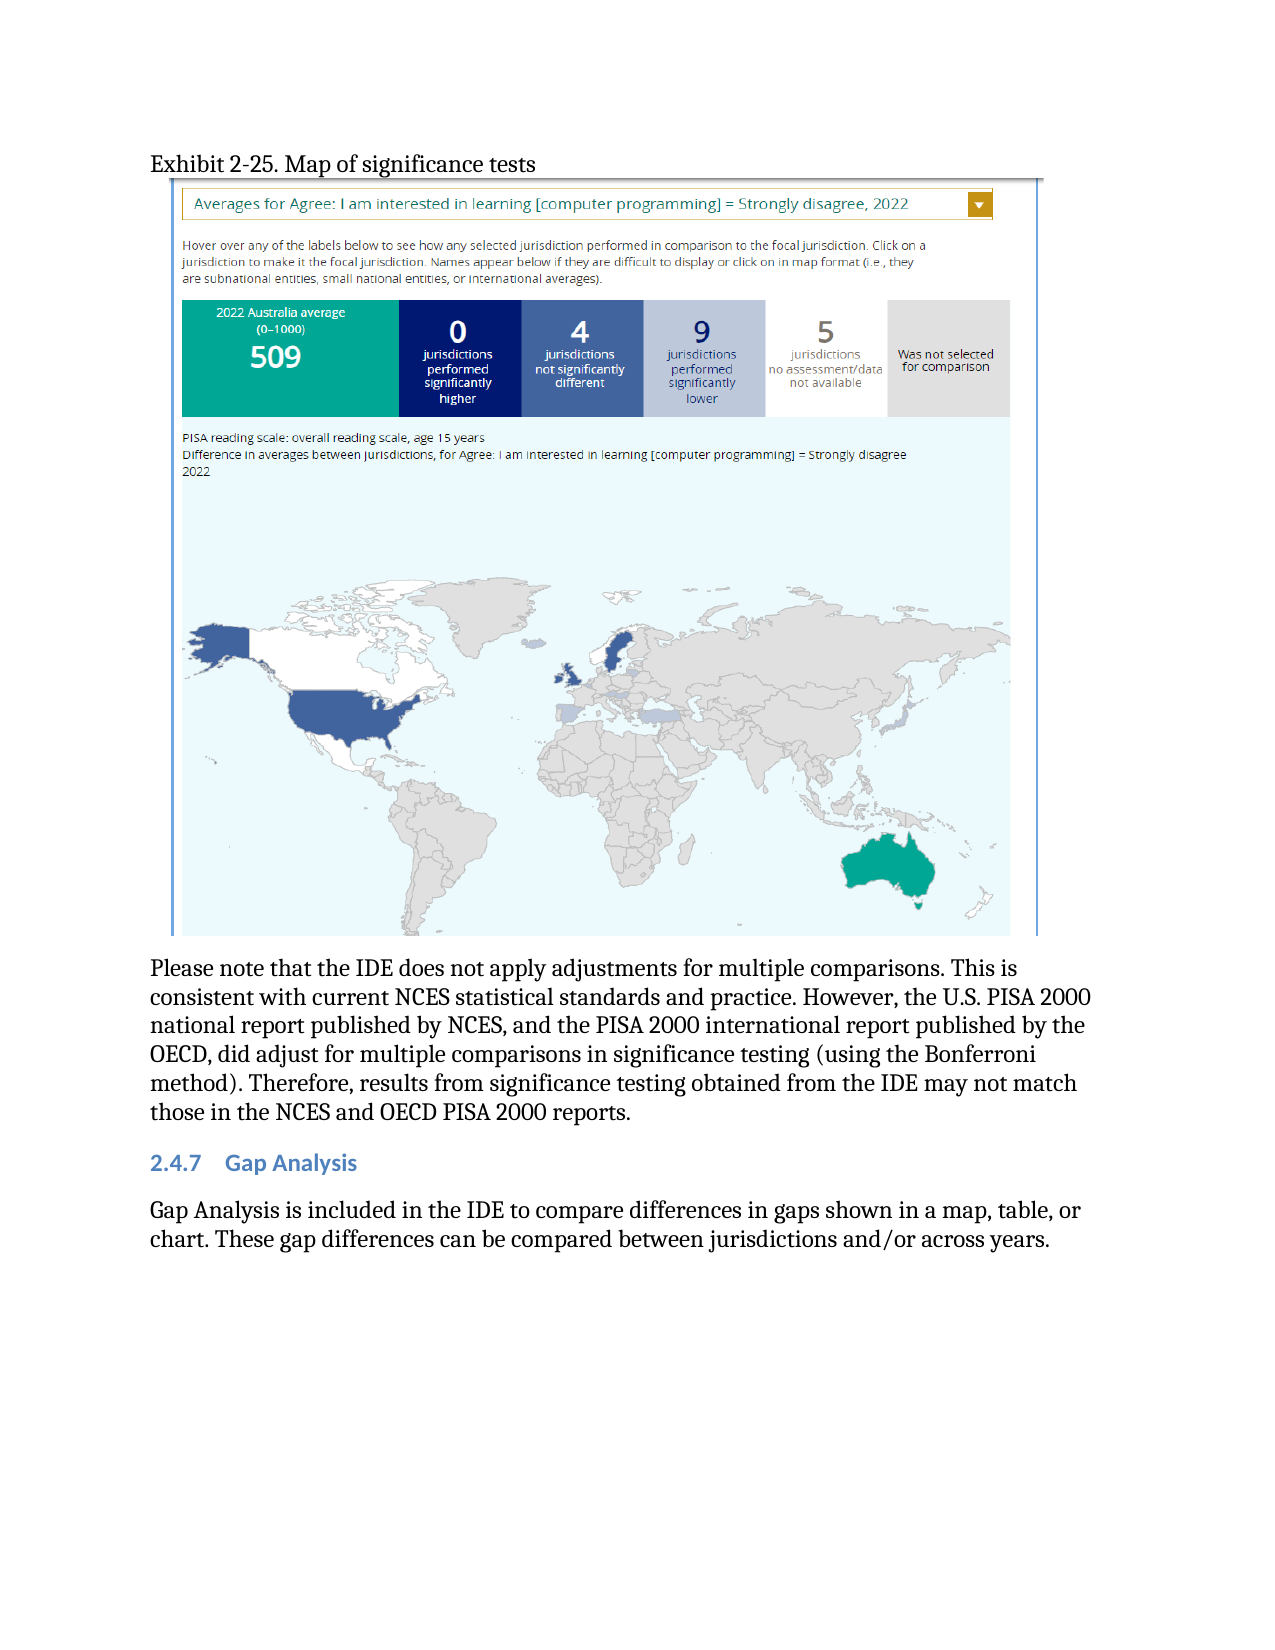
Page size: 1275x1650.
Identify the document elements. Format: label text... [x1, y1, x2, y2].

picture [168, 178, 1044, 936]
text Please note that the IDE does not apply adjustments for multiple comparisons. This is consistent with current NCES statistical standards and practice. However, the U.S. PISA 2000 national report published by NCES, and the PISA 2000 international report published by the OECD, did adjust for multiple comparisons in significance testing (using the Bonferroni method). Therefore, results from significance testing obtained from the IDE may not match those in the NCES and OECD PISA 2000 reports. [150, 954, 1125, 1126]
subtitle 2.4.7 Gap Analysis [150, 1147, 1125, 1178]
text Gap Analysis is included in the IDE to compare differences in gaps shown in a map, table, or chart. These gap differences can be compared between jurisdictions and/or across years. [150, 1196, 1125, 1254]
